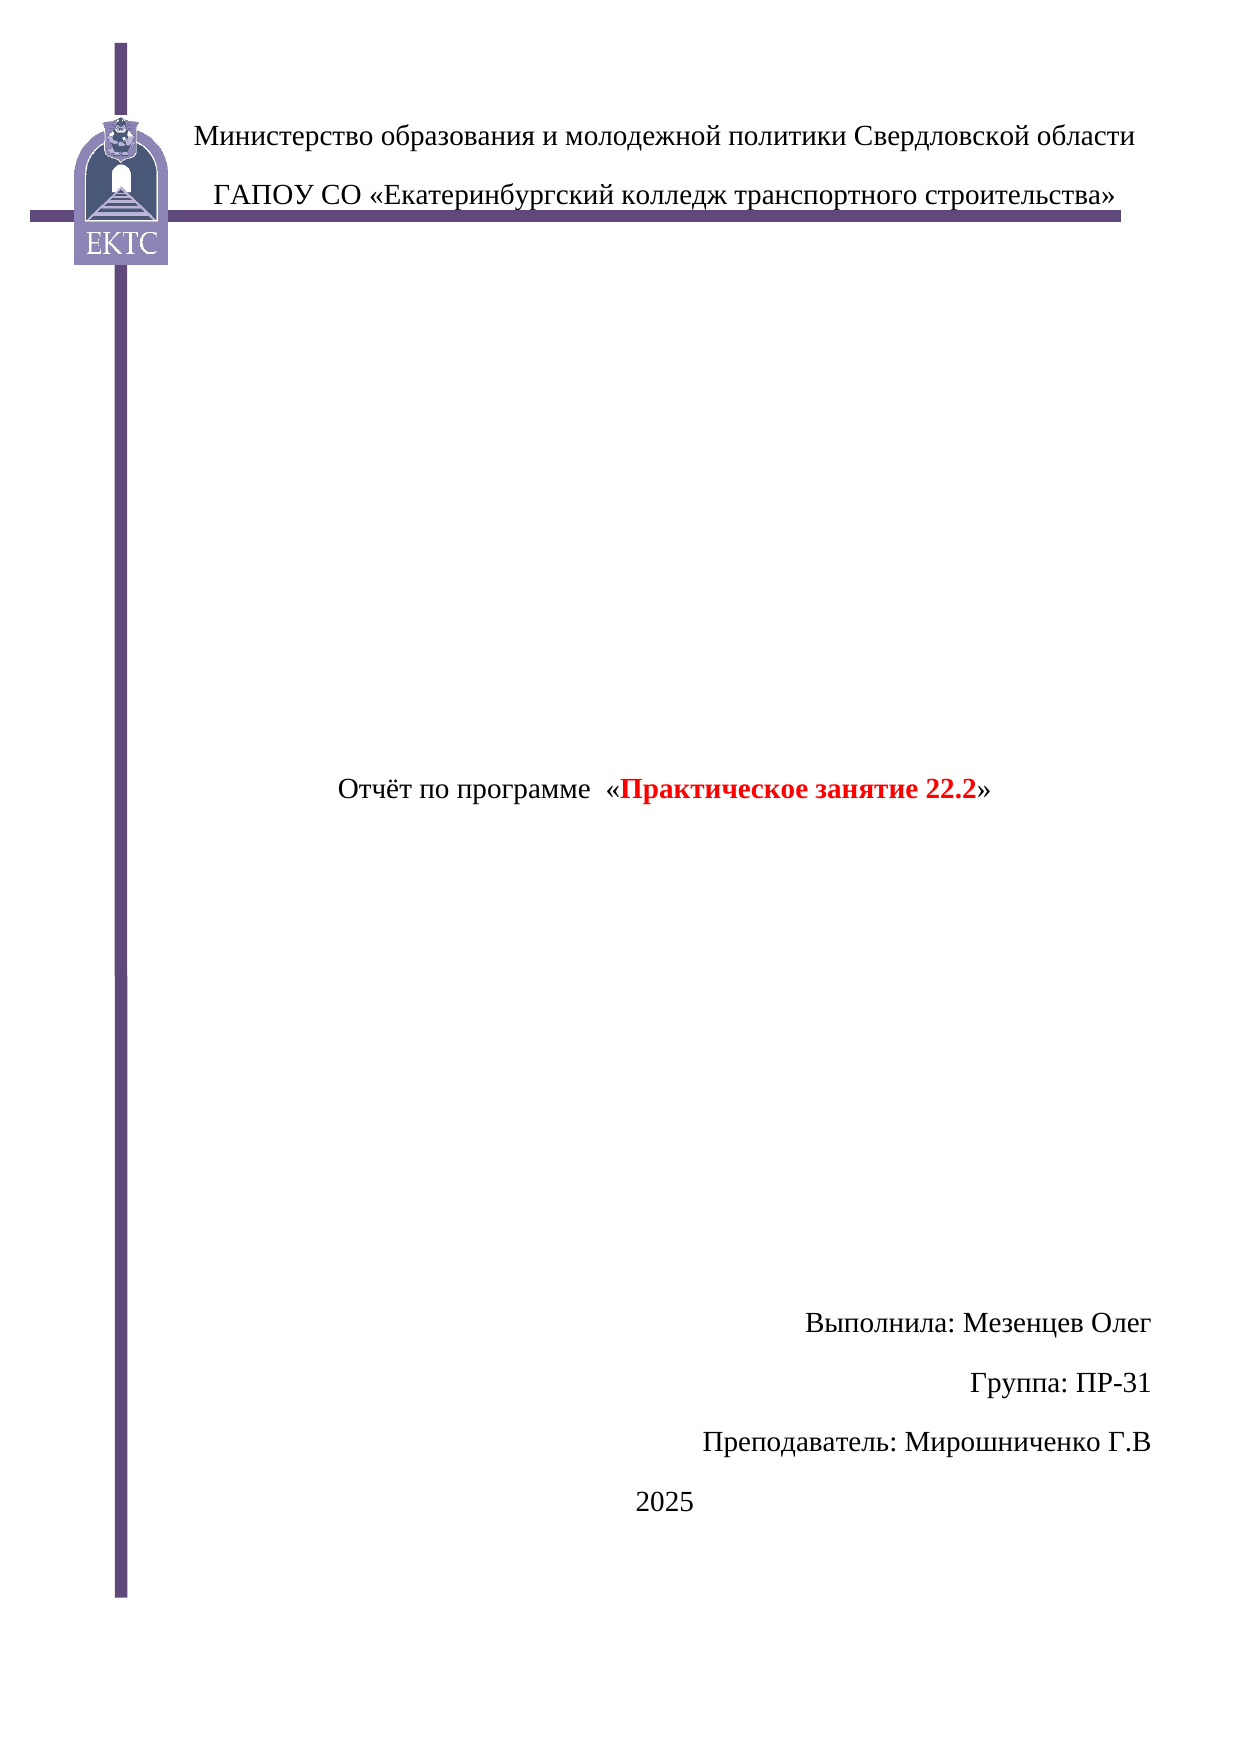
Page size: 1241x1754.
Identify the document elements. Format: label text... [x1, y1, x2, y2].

picture [74, 115, 168, 265]
text 2025 [177, 1484, 1152, 1517]
text Министерство образования и молодежной политики Свердловской области [177, 118, 1152, 152]
text Преподаватель: Мирошниченко Г.В [177, 1424, 1152, 1458]
text Выполнила: Мезенцев Олег [177, 1306, 1152, 1339]
text ГАПОУ СО «Екатеринбургский колледж транспортного строительства» [177, 177, 1152, 211]
text Отчёт по программе «Практическое занятие 22.2» [177, 771, 1152, 805]
text Группа: ПР-31 [177, 1365, 1152, 1398]
